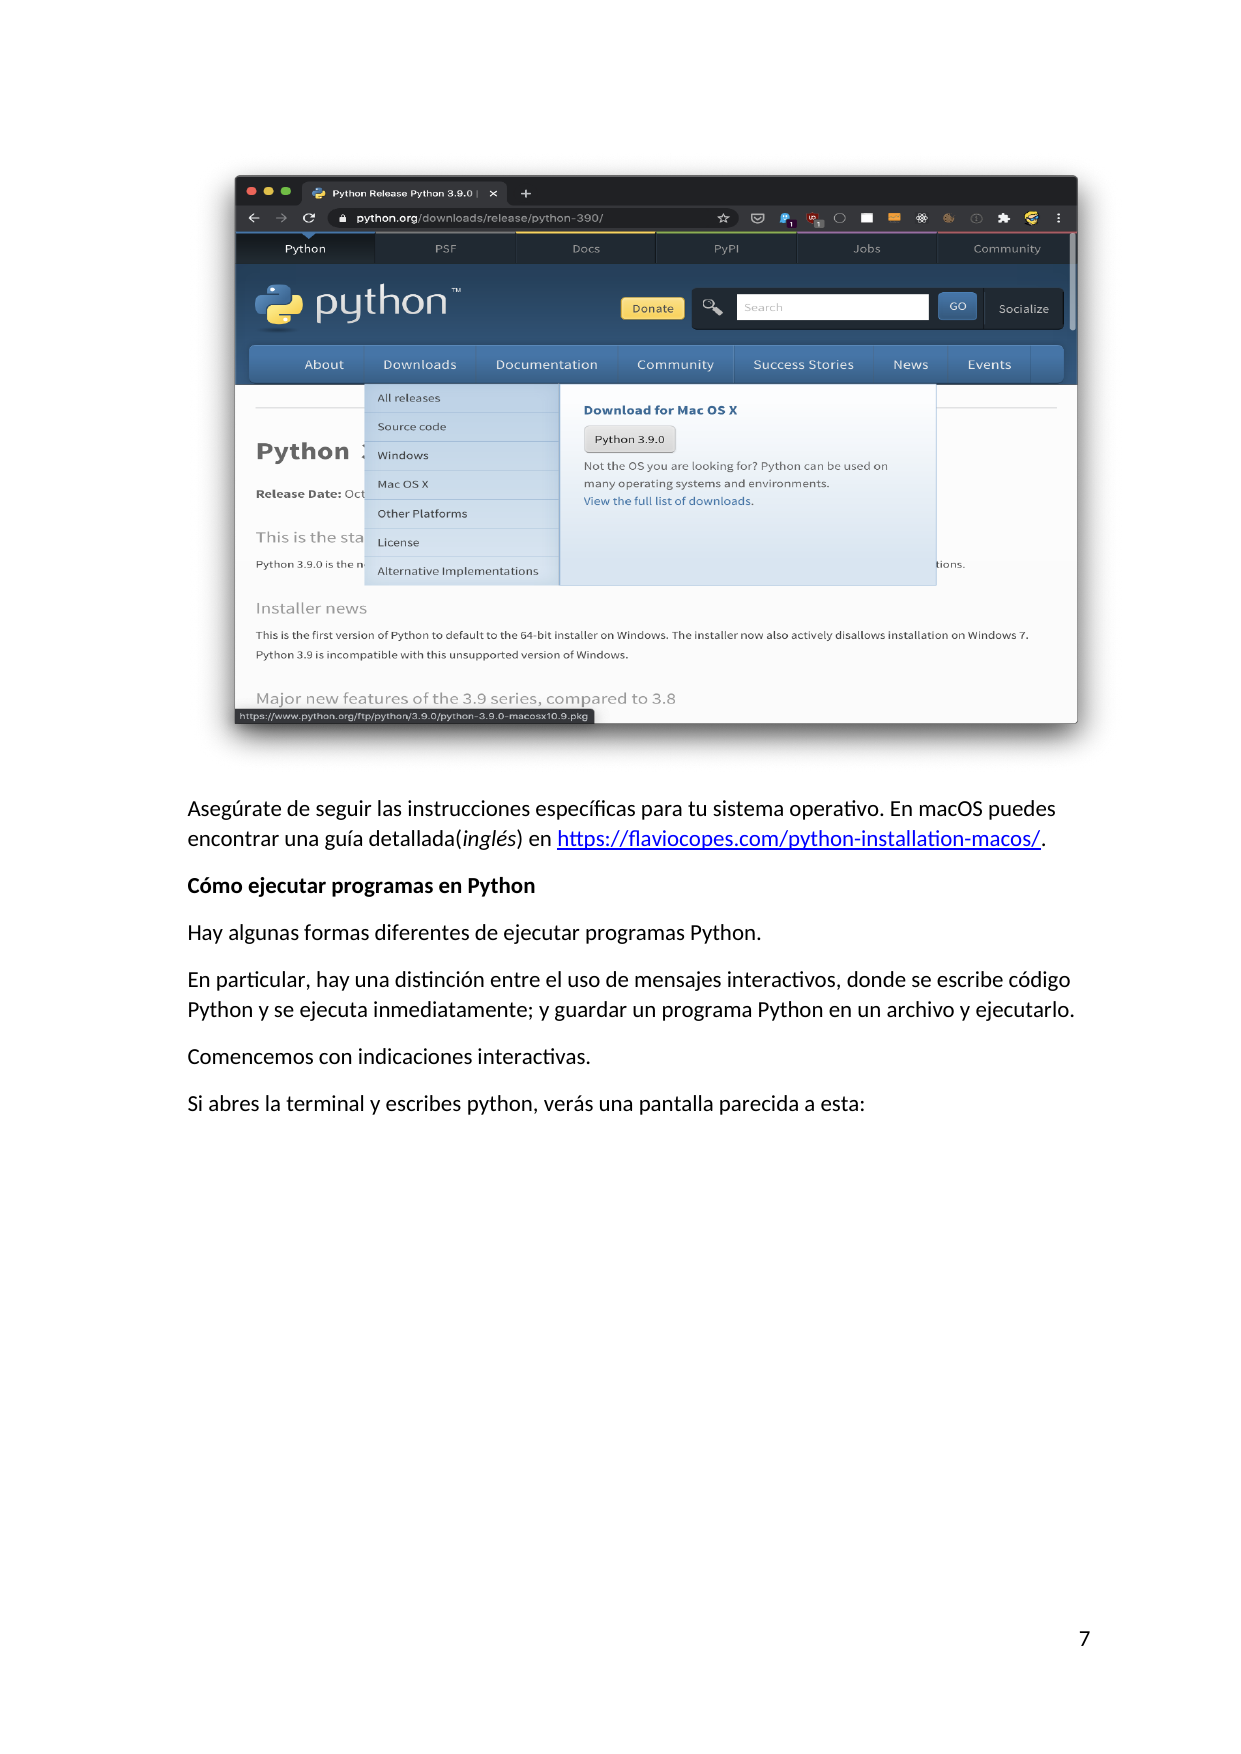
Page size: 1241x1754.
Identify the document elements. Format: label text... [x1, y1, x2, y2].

text Cómo ejecutar programas en Python [187, 871, 1090, 899]
picture [187, 150, 1125, 775]
text Si abres la terminal y escribes python, verás una pantalla parecida a esta: [187, 1089, 1090, 1117]
text Hay algunas formas diferentes de ejecutar programas Python. [187, 918, 1090, 946]
text Comencemos con indicaciones interactivas. [187, 1042, 1090, 1070]
text Asegúrate de seguir las instrucciones específicas para tu sistema operativo. En macOS puedes encontrar una guía detallada(inglés) en https://flaviocopes.com/python-installation-macos/. [187, 794, 1090, 852]
text En particular, hay una distinción entre el uso de mensajes interactivos, donde se escribe código Python y se ejecuta inmediatamente; y guardar un programa Python en un archivo y ejecutarlo. [187, 965, 1090, 1023]
